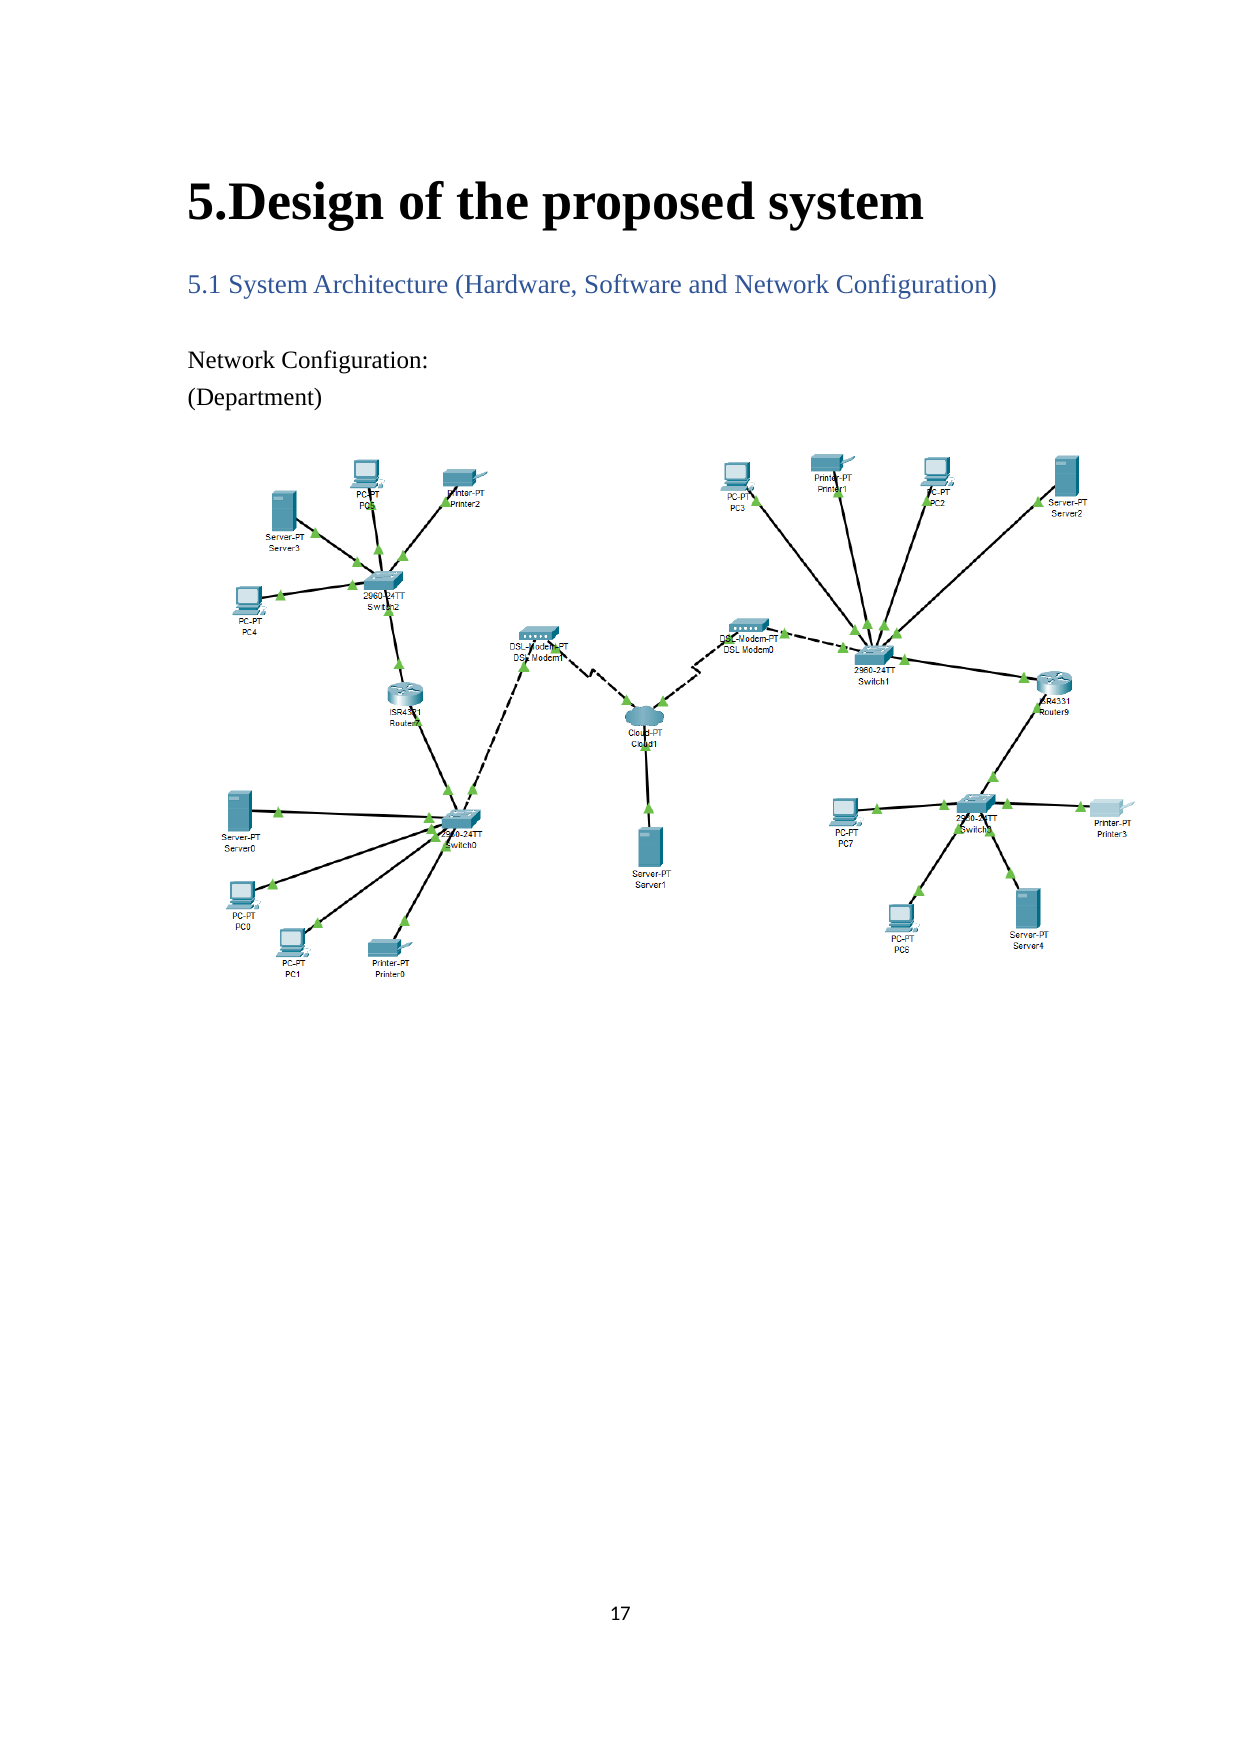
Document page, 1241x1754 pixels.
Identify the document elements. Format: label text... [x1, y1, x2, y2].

subtitle 5.1 System Architecture (Hardware, Software and Network Configuration) [187, 265, 1053, 303]
text Network Configuration: [187, 340, 1053, 378]
subtitle 5.Design of the proposed system [187, 162, 1053, 237]
picture [187, 452, 1191, 1034]
text (Department) [187, 378, 1053, 415]
